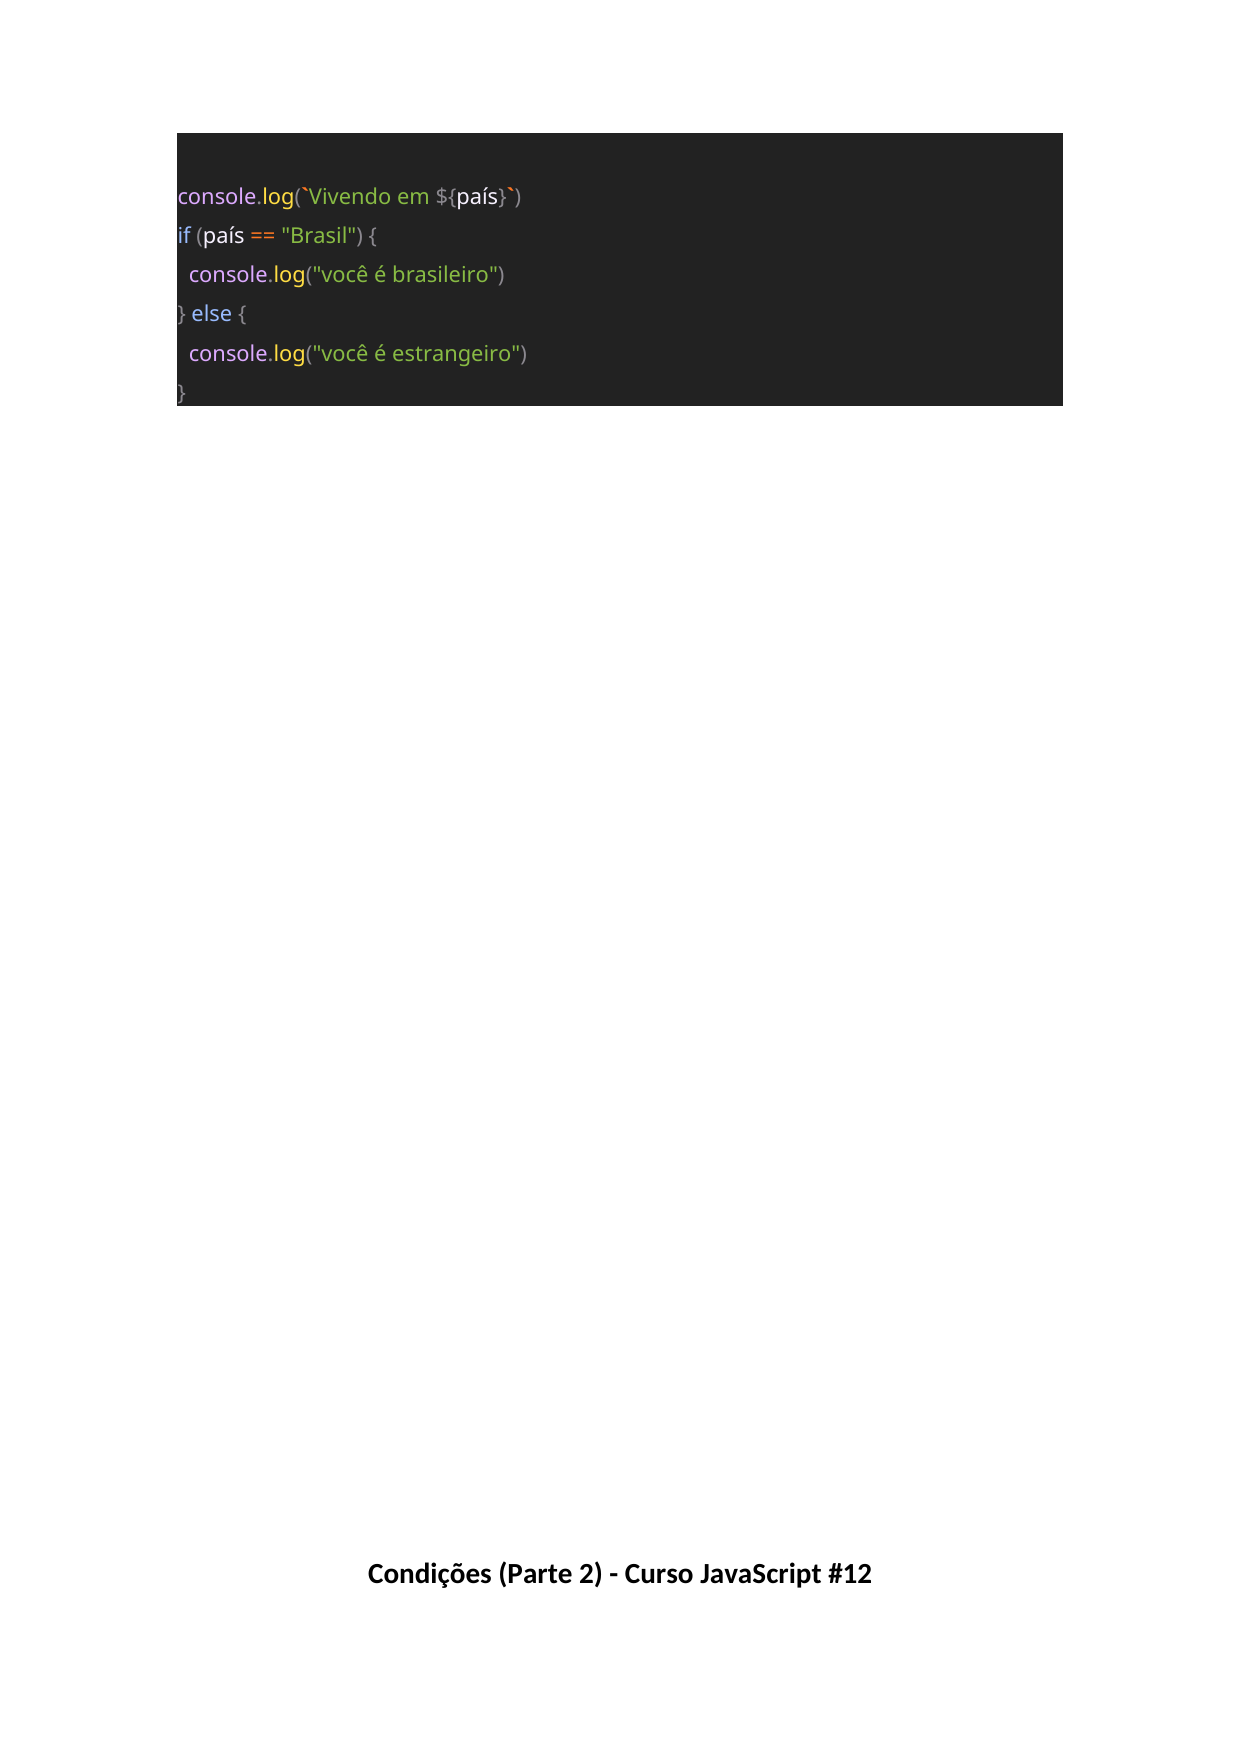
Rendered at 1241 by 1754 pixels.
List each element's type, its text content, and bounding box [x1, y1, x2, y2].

text if (país == "Brasil") { [177, 211, 1063, 250]
text Condições (Parte 2) - Curso JavaScript #12 [177, 1555, 1063, 1591]
text } else { [177, 289, 1063, 328]
text } [177, 367, 1063, 406]
text console.log("você é estrangeiro") [177, 328, 1063, 367]
text console.log("você é brasileiro") [177, 250, 1063, 289]
text console.log(`Vivendo em ${país}`) [177, 172, 1063, 211]
